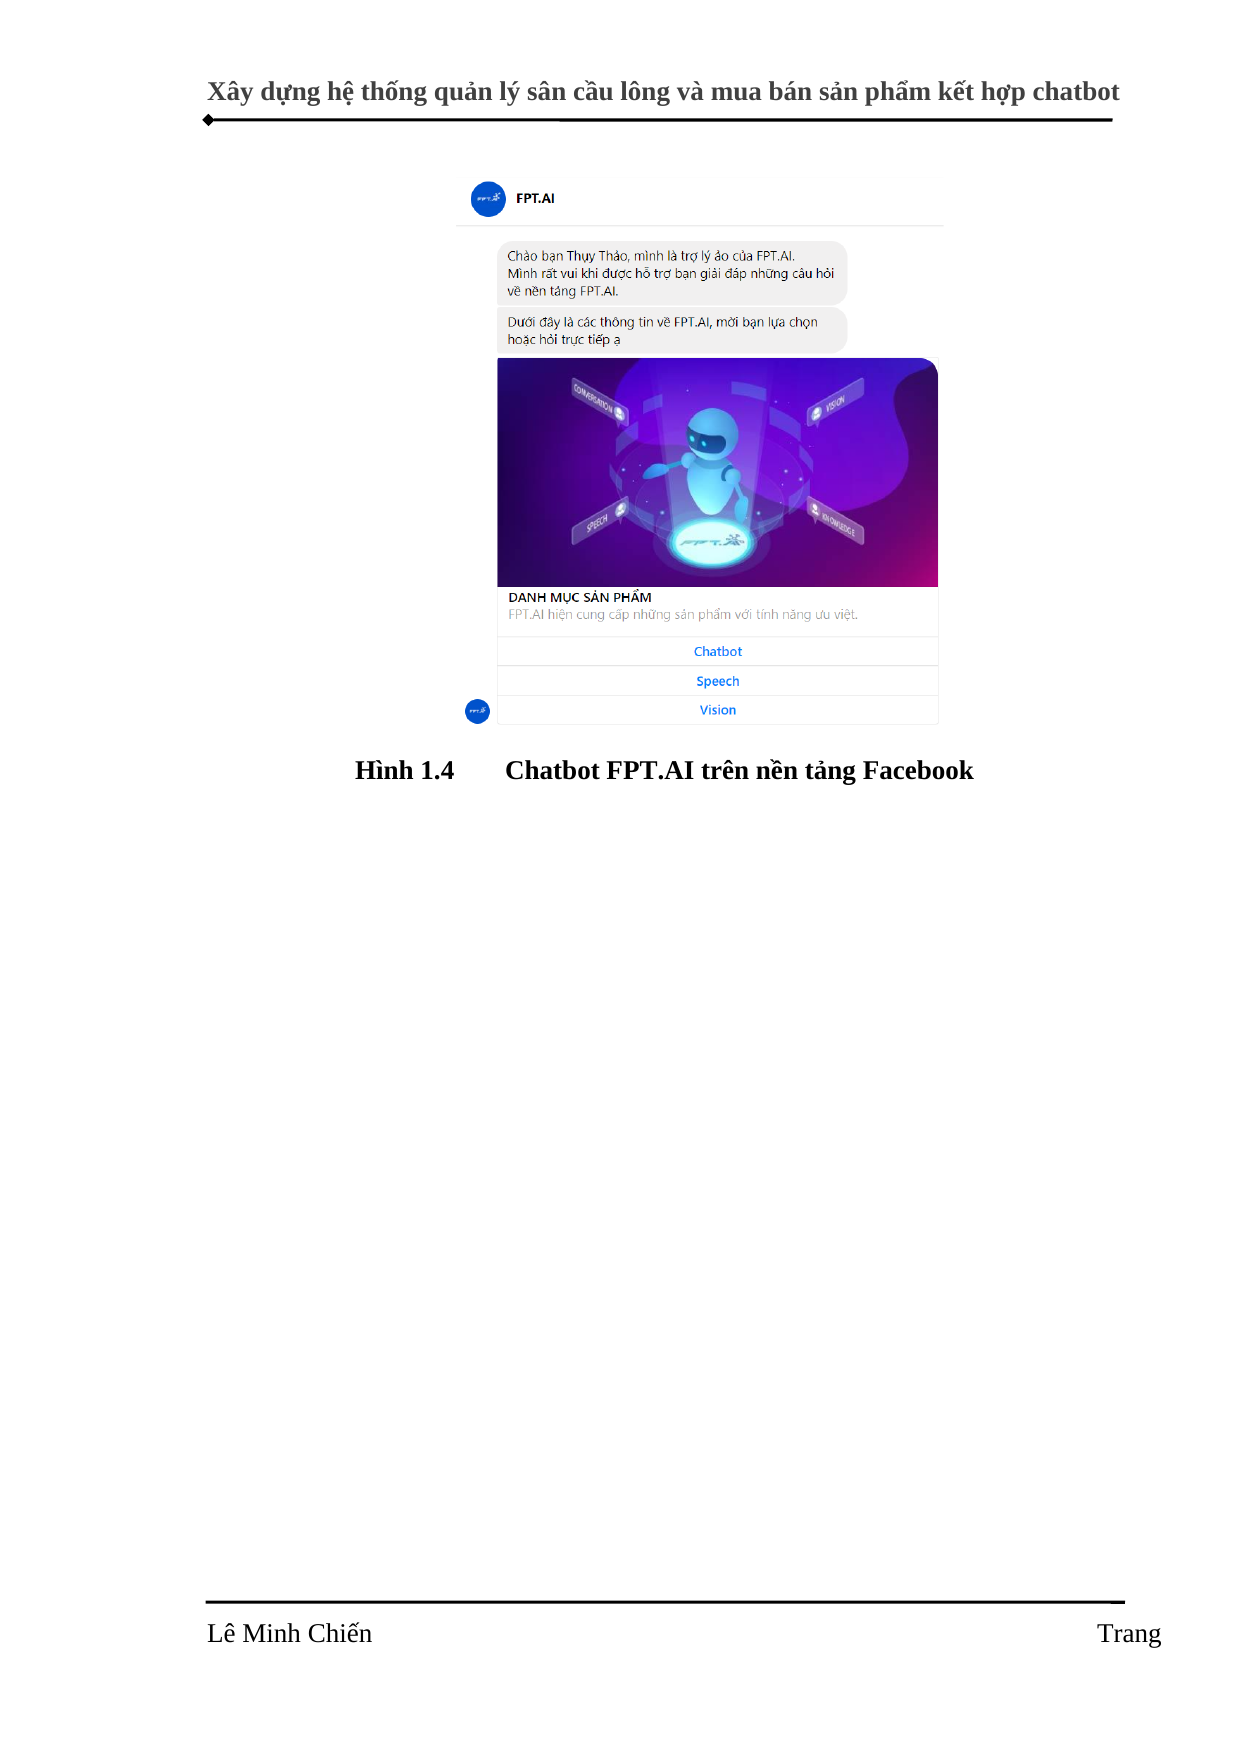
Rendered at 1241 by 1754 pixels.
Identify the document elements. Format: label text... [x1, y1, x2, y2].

picture [456, 177, 944, 736]
text Chatbot FPT.AI trên nền tảng Facebook [207, 754, 1122, 785]
